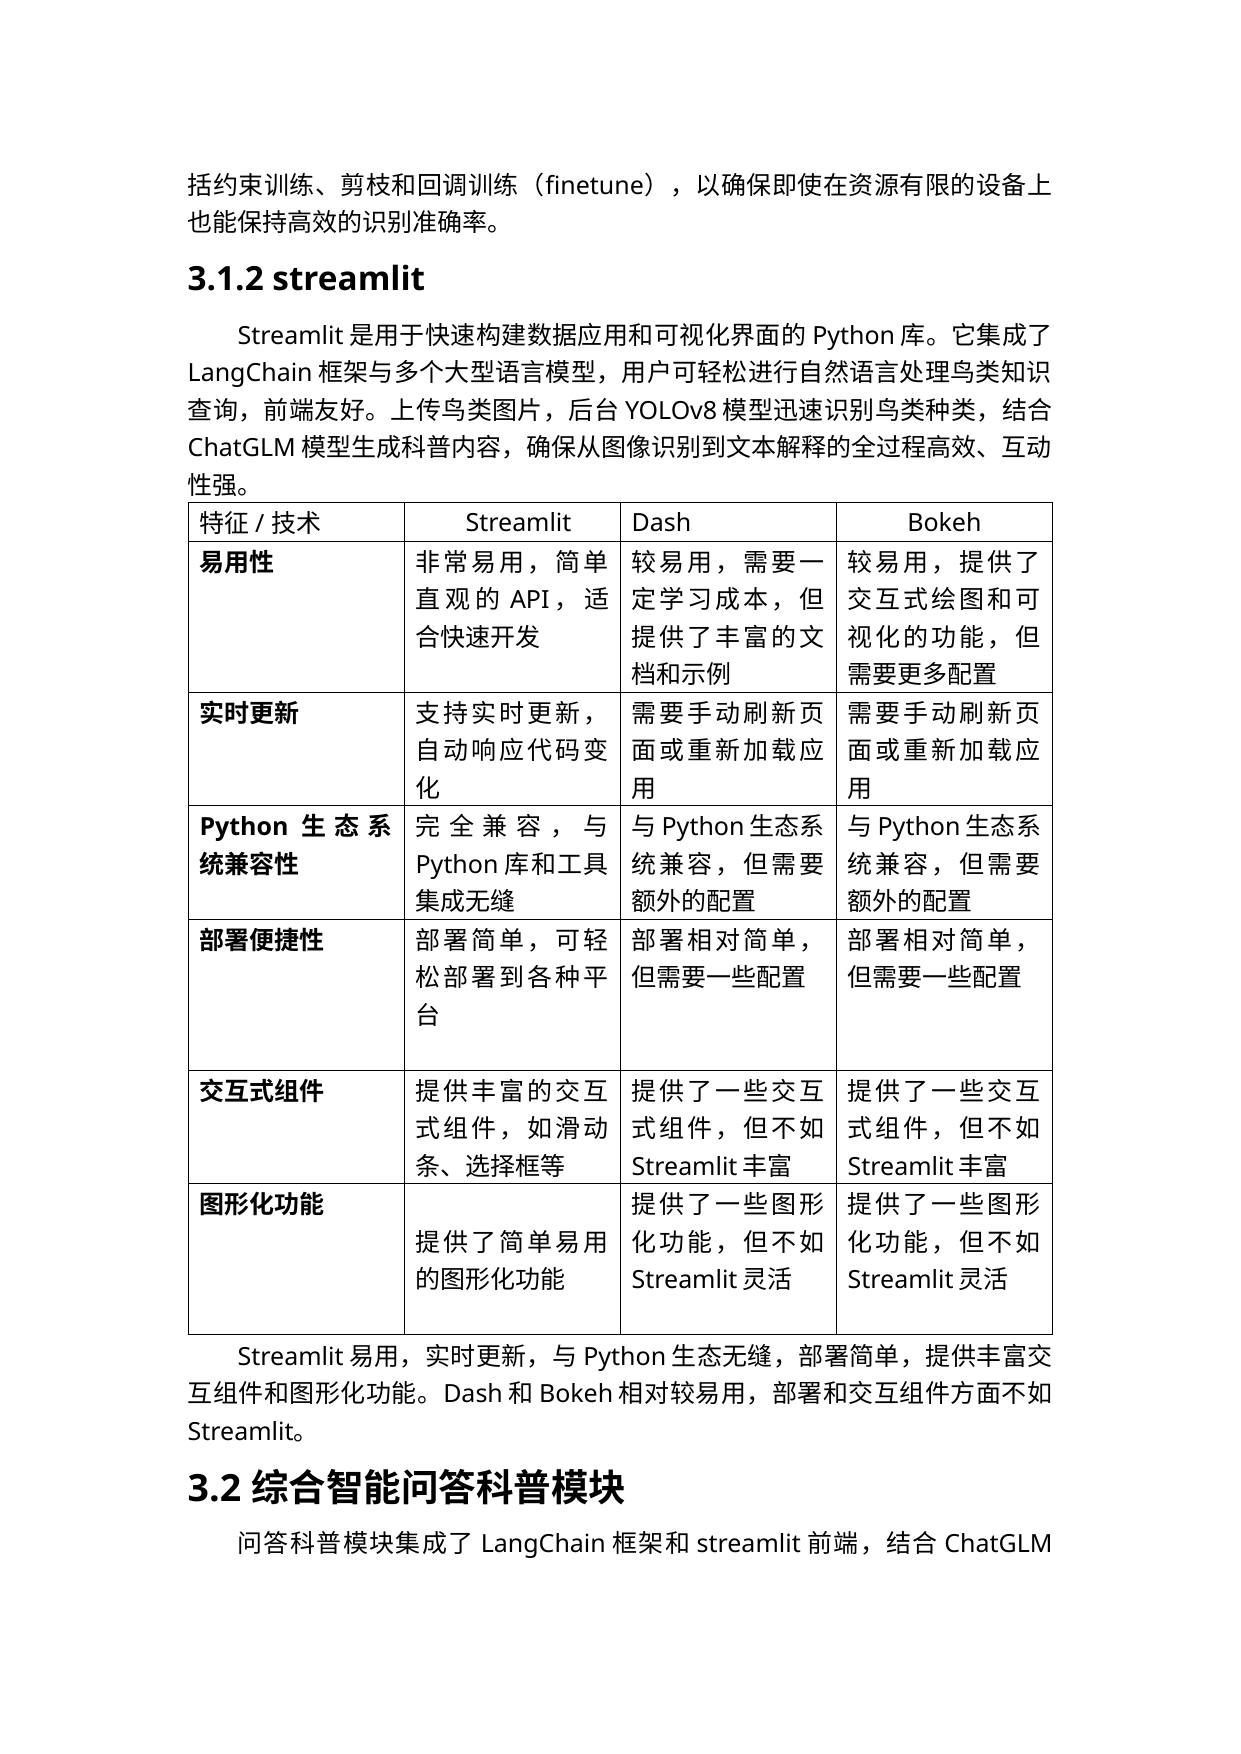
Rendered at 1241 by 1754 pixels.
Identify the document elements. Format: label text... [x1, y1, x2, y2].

table_cell 提供了一些交互式组件，但不如Streamlit丰富 [837, 1071, 1052, 1183]
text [187, 1523, 1053, 1560]
text Streamlit是用于快速构建数据应用和可视化界面的Python库。它集成了LangChain框架与多个大型语言模型，用户可轻松进行自然语言处理鸟类知识查询，前端友好。上传鸟类图片，后台YOLOv8模型迅速识别鸟类种类，结合ChatGLM模型生成科普内容，确保从图像识别到文本解释的全过程高效、互动性强。 [187, 314, 1053, 502]
text 3.1.2 streamlit [187, 239, 1053, 314]
table_cell 部署相对简单，但需要一些配置 [621, 920, 836, 1070]
table_cell Python生态系统兼容性 [189, 806, 404, 919]
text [187, 164, 1053, 239]
table_cell 图形化功能 [189, 1184, 404, 1334]
table_cell 非常易用，简单直观的API，适合快速开发 [405, 542, 620, 692]
table_cell 与Python生态系统兼容，但需要额外的配置 [621, 806, 836, 919]
text 3.2 综合智能问答科普模块 [187, 1448, 1053, 1523]
table_cell 实时更新 [189, 693, 404, 805]
text Streamlit易用，实时更新，与Python生态无缝，部署简单，提供丰富交互组件和图形化功能。Dash和Bokeh相对较易用，部署和交互组件方面不如Streamlit。 [187, 1335, 1053, 1448]
table_cell 较易用，提供了交互式绘图和可视化的功能，但需要更多配置 [837, 542, 1052, 692]
table_cell 部署简单，可轻松部署到各种平台 [405, 920, 620, 1070]
table_cell 较易用，需要一定学习成本，但提供了丰富的文档和示例 [621, 542, 836, 692]
table_cell 提供丰富的交互式组件，如滑动条、选择框等 [405, 1071, 620, 1183]
table_cell 与Python生态系统兼容，但需要额外的配置 [837, 806, 1052, 919]
table_header 特征 / 技术 [189, 503, 404, 541]
table_cell 提供了一些图形化功能，但不如Streamlit灵活 [621, 1184, 836, 1334]
table_cell 部署便捷性 [189, 920, 404, 1070]
table_cell 部署相对简单，但需要一些配置 [837, 920, 1052, 1070]
table_cell 提供了简单易用的图形化功能 [405, 1184, 620, 1334]
table_cell 支持实时更新，自动响应代码变化 [405, 693, 620, 805]
table_header Streamlit [405, 503, 620, 541]
table_cell 需要手动刷新页面或重新加载应用 [621, 693, 836, 805]
table_cell 提供了一些图形化功能，但不如Streamlit灵活 [837, 1184, 1052, 1334]
table_cell 完全兼容，与Python库和工具集成无缝 [405, 806, 620, 919]
table_header Dash [621, 503, 836, 541]
table_header Bokeh [837, 503, 1052, 541]
table_cell 提供了一些交互式组件，但不如Streamlit丰富 [621, 1071, 836, 1183]
table_cell 需要手动刷新页面或重新加载应用 [837, 693, 1052, 805]
table_cell 交互式组件 [189, 1071, 404, 1183]
table_cell 易用性 [189, 542, 404, 692]
